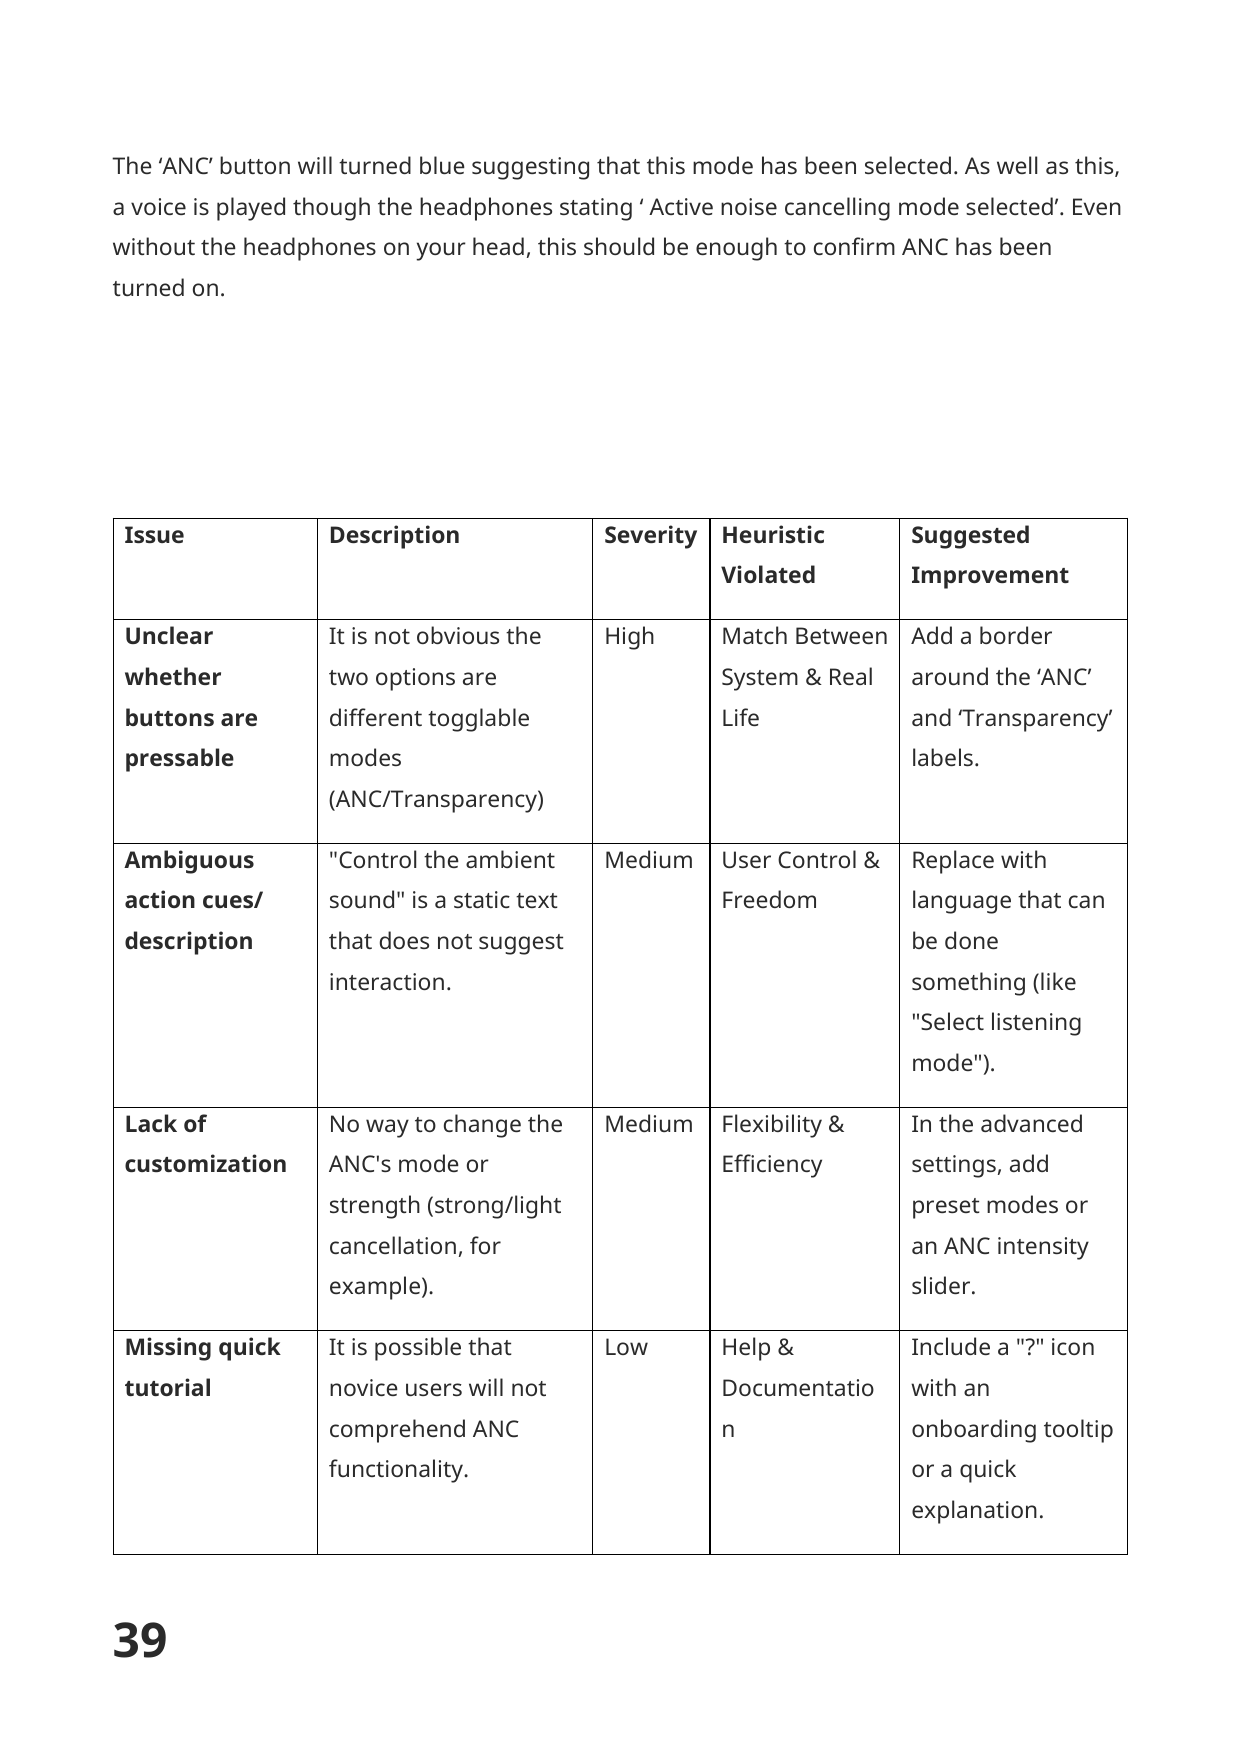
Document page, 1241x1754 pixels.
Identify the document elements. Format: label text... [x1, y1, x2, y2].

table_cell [711, 1331, 899, 1554]
table_cell Lack of customization [114, 1108, 317, 1330]
table_cell Medium [593, 1108, 709, 1330]
table_cell Missing quick tutorial [114, 1331, 317, 1554]
table_header Issue [114, 519, 317, 619]
table_cell It is not obvious the two options are different togglable modes (ANC/Transparency) [318, 620, 592, 843]
table_cell Replace with language that can be done something (like "Select listening mode"). [900, 844, 1127, 1107]
table_header Suggested Improvement [900, 519, 1127, 619]
table_cell Low [593, 1331, 709, 1554]
table_cell Medium [593, 844, 709, 1107]
table_cell Unclear whether buttons are pressable [114, 620, 317, 843]
table_cell No way to change the ANC's mode or strength (strong/light cancellation, for example). [318, 1108, 592, 1330]
table_cell In the advanced settings, add preset modes or an ANC intensity slider. [900, 1108, 1127, 1330]
table_cell User Control & Freedom [711, 844, 899, 1107]
table_cell High [593, 620, 709, 843]
table_cell Match Between System & Real Life [711, 620, 899, 843]
table_cell Include a "?" icon with an onboarding tooltip or a quick explanation. [900, 1331, 1127, 1554]
table_cell Add a border around the ‘ANC’ and ‘Transparency’ labels. [900, 620, 1127, 843]
table_cell Ambiguous action cues/ description [114, 844, 317, 1107]
table_cell It is possible that novice users will not comprehend ANC functionality. [318, 1331, 592, 1554]
table_cell Flexibility & Efficiency [711, 1108, 899, 1330]
text The ‘ANC’ button will turned blue suggesting that this mode has been selected. As well as this, a voice is played though the headphones stating ‘ Active noise cancelling mode selected’. Even without the headphones on your head, this should be enough to confirm ANC has been turned on. [112, 150, 1128, 303]
table_header Severity [593, 519, 709, 619]
table_cell "Control the ambient sound" is a static text that does not suggest interaction. [318, 844, 592, 1107]
table_header Description [318, 519, 592, 619]
table_header Heuristic Violated [711, 519, 899, 619]
